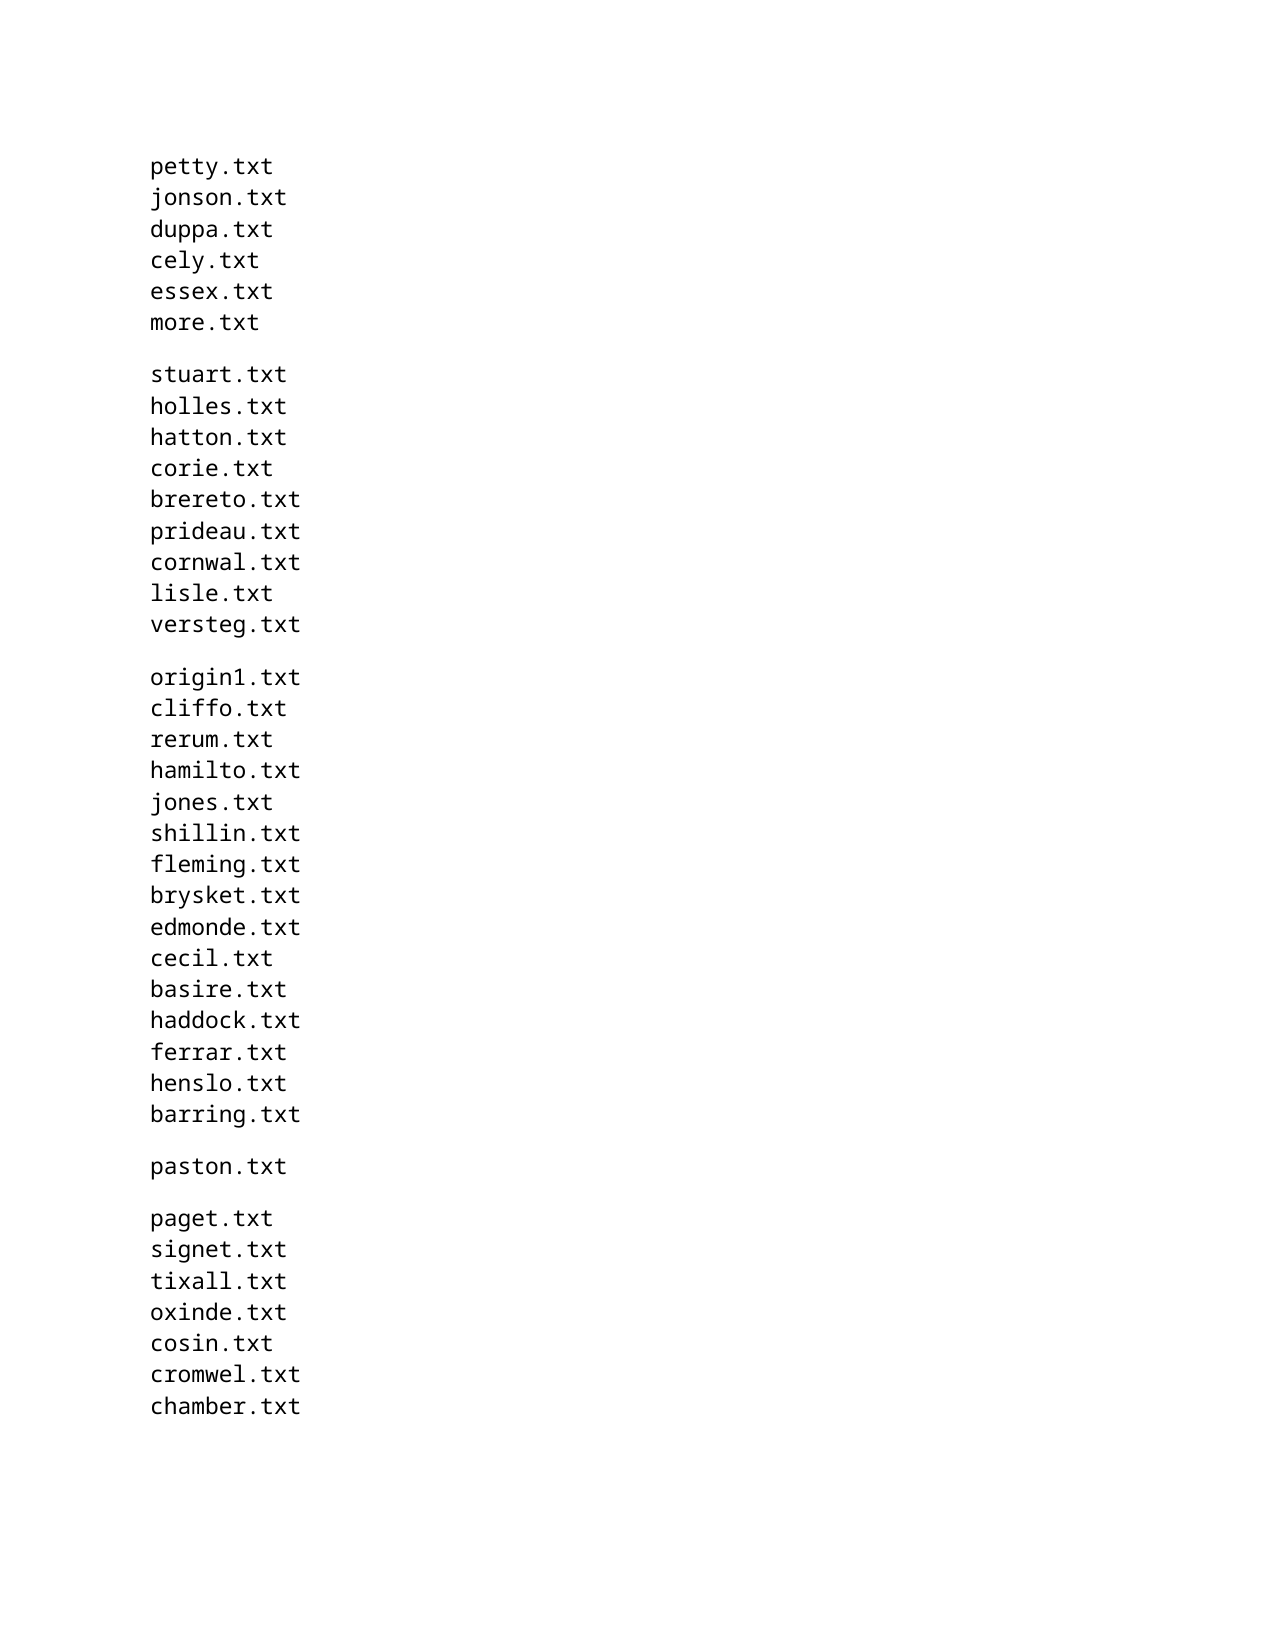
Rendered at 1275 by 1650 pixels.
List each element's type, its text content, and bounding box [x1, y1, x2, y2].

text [150, 150, 1125, 337]
text stuart.txt holles.txt hatton.txt corie.txt brereto.txt prideau.txt cornwal.txt lisle.txt versteg.txt [150, 358, 1125, 639]
text origin1.txt cliffo.txt rerum.txt hamilto.txt jones.txt shillin.txt fleming.txt brysket.txt edmonde.txt cecil.txt basire.txt haddock.txt ferrar.txt henslo.txt barring.txt [150, 660, 1125, 1129]
text paget.txt signet.txt tixall.txt oxinde.txt cosin.txt cromwel.txt chamber.txt [150, 1202, 1125, 1421]
text paston.txt [150, 1150, 1125, 1181]
